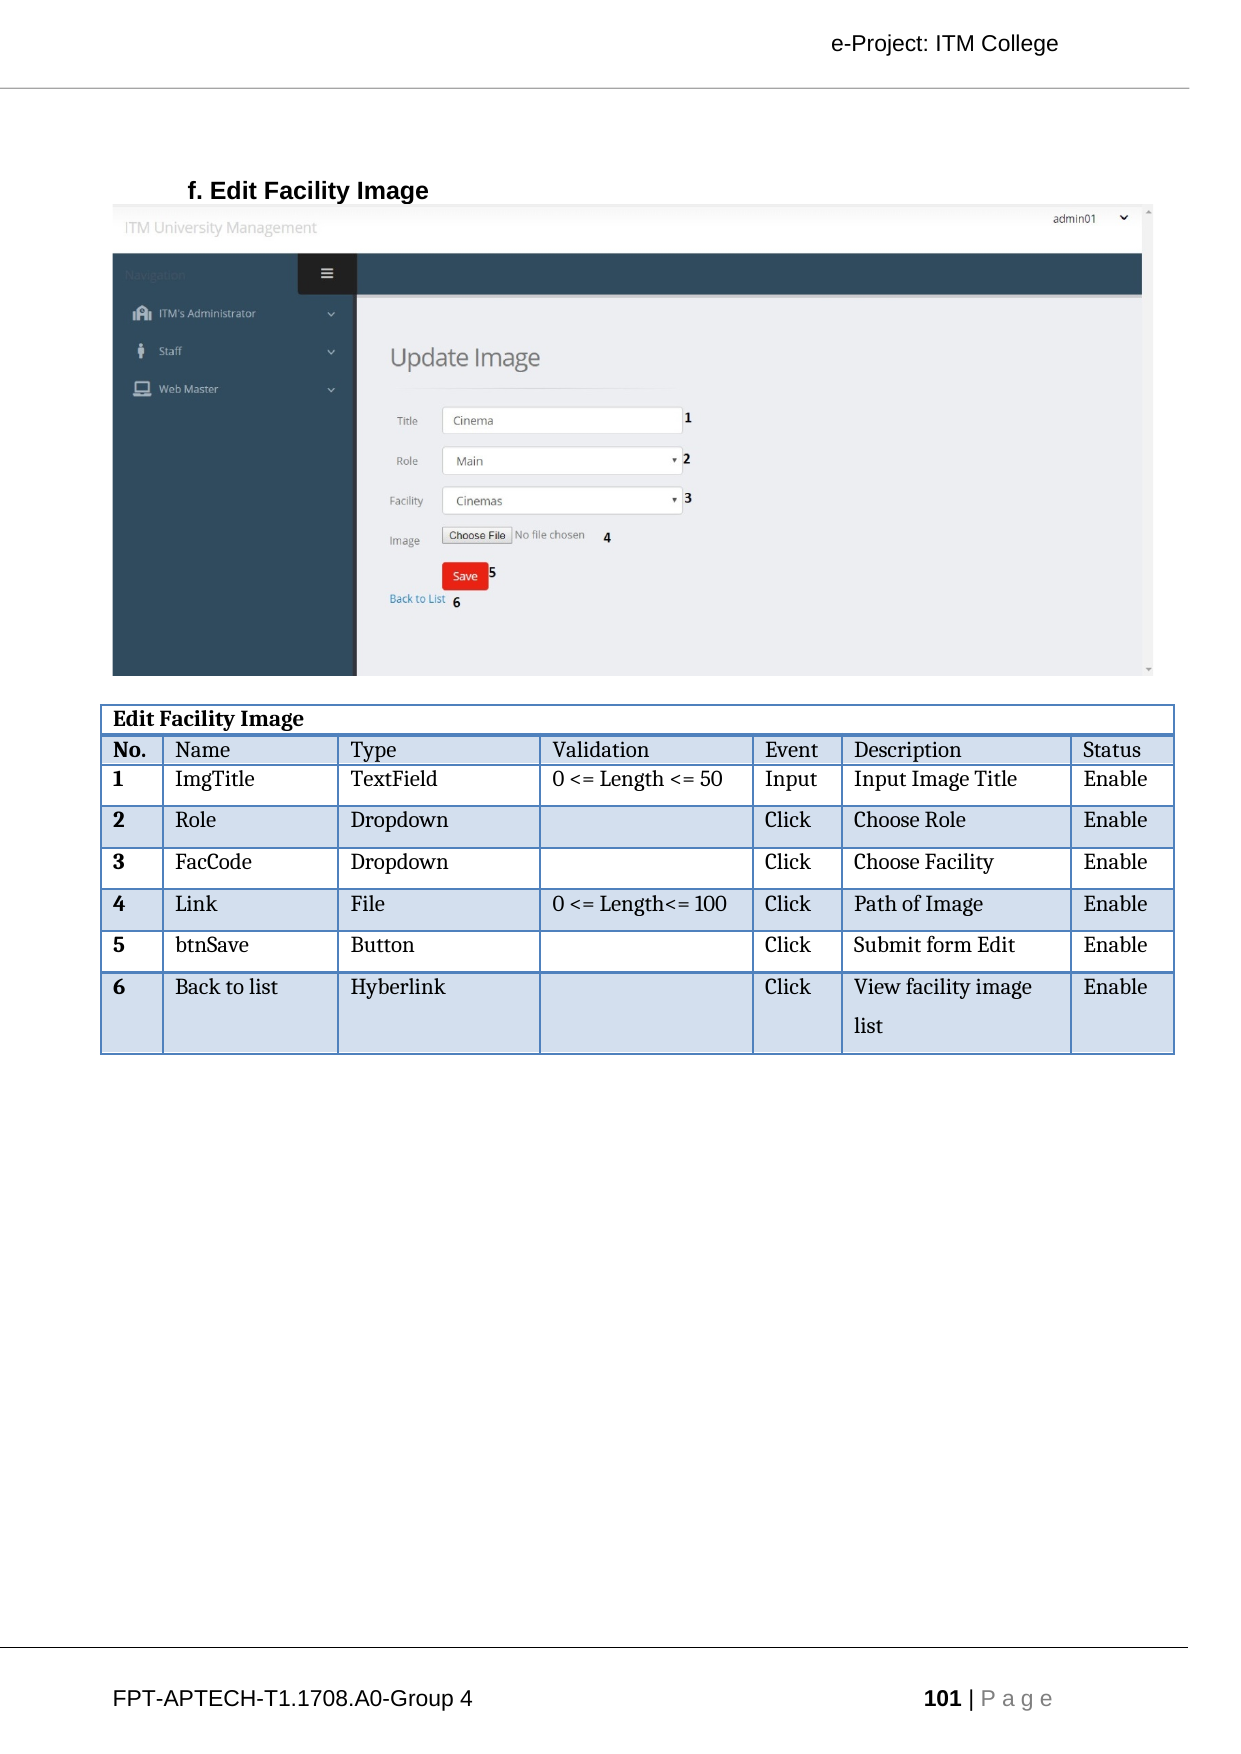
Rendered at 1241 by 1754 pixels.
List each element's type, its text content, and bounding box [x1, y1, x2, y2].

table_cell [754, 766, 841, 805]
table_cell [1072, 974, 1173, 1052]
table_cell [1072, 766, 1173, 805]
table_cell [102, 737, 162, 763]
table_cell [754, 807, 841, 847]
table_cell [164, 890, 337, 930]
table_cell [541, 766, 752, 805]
picture [112, 204, 1154, 676]
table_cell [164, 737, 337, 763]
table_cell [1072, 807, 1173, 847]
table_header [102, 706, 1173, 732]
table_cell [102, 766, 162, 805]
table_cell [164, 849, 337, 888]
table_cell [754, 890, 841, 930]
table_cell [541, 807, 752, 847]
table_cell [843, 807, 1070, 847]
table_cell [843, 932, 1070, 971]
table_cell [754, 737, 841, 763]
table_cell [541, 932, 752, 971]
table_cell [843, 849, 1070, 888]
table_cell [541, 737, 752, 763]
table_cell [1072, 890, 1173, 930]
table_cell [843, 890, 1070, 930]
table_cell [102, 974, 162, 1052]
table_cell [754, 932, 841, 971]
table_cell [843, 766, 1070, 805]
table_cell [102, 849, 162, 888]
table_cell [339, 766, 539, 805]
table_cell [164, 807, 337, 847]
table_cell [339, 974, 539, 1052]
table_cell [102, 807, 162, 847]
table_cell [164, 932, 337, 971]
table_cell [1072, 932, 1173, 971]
text f. Edit Facility Image [187, 176, 1162, 204]
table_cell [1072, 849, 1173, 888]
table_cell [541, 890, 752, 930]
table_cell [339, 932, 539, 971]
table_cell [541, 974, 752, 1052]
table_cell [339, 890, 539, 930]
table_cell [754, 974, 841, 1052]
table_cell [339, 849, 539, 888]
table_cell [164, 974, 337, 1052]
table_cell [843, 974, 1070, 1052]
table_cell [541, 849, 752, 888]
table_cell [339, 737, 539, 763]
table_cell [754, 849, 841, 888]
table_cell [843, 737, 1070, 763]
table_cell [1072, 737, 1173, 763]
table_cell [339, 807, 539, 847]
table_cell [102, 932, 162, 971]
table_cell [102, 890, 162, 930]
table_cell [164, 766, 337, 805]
